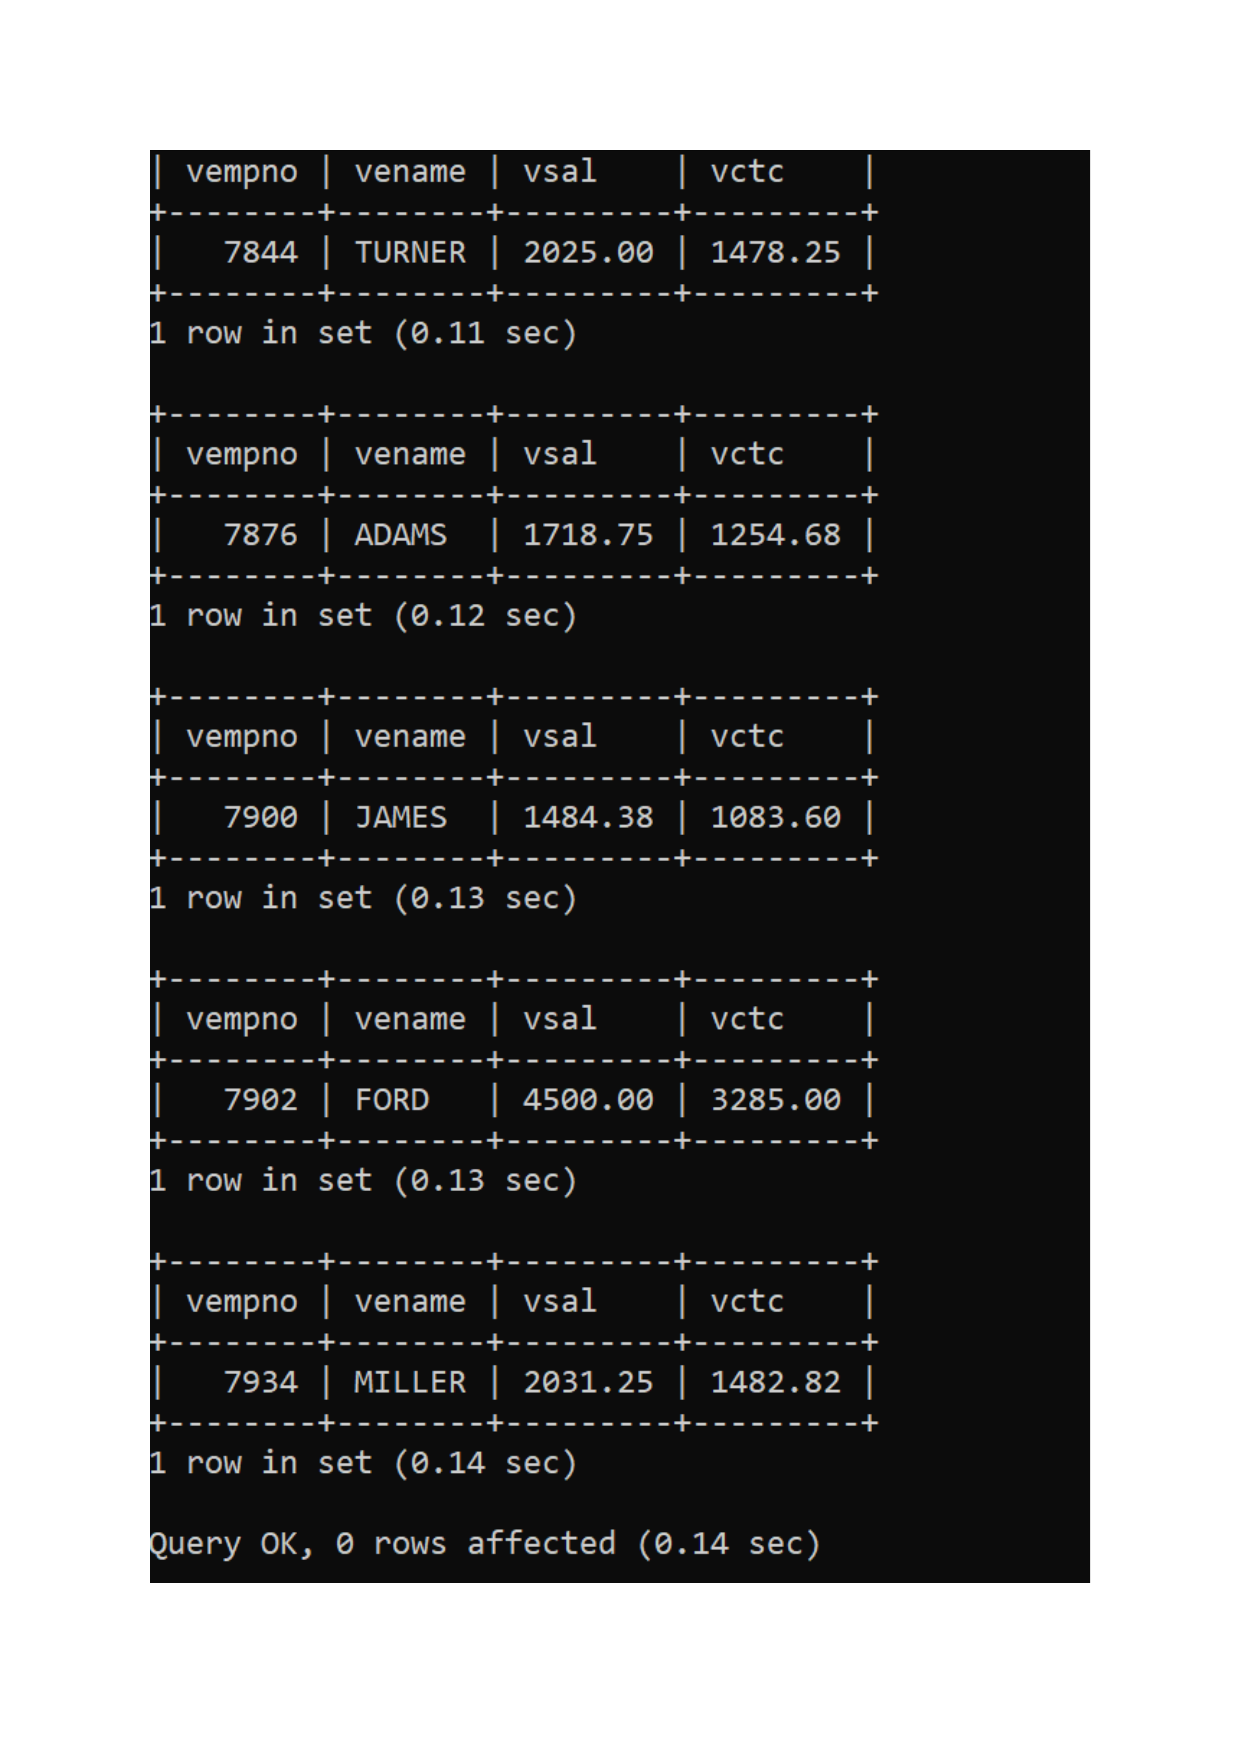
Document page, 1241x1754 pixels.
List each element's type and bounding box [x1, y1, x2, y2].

picture [150, 150, 1091, 1583]
